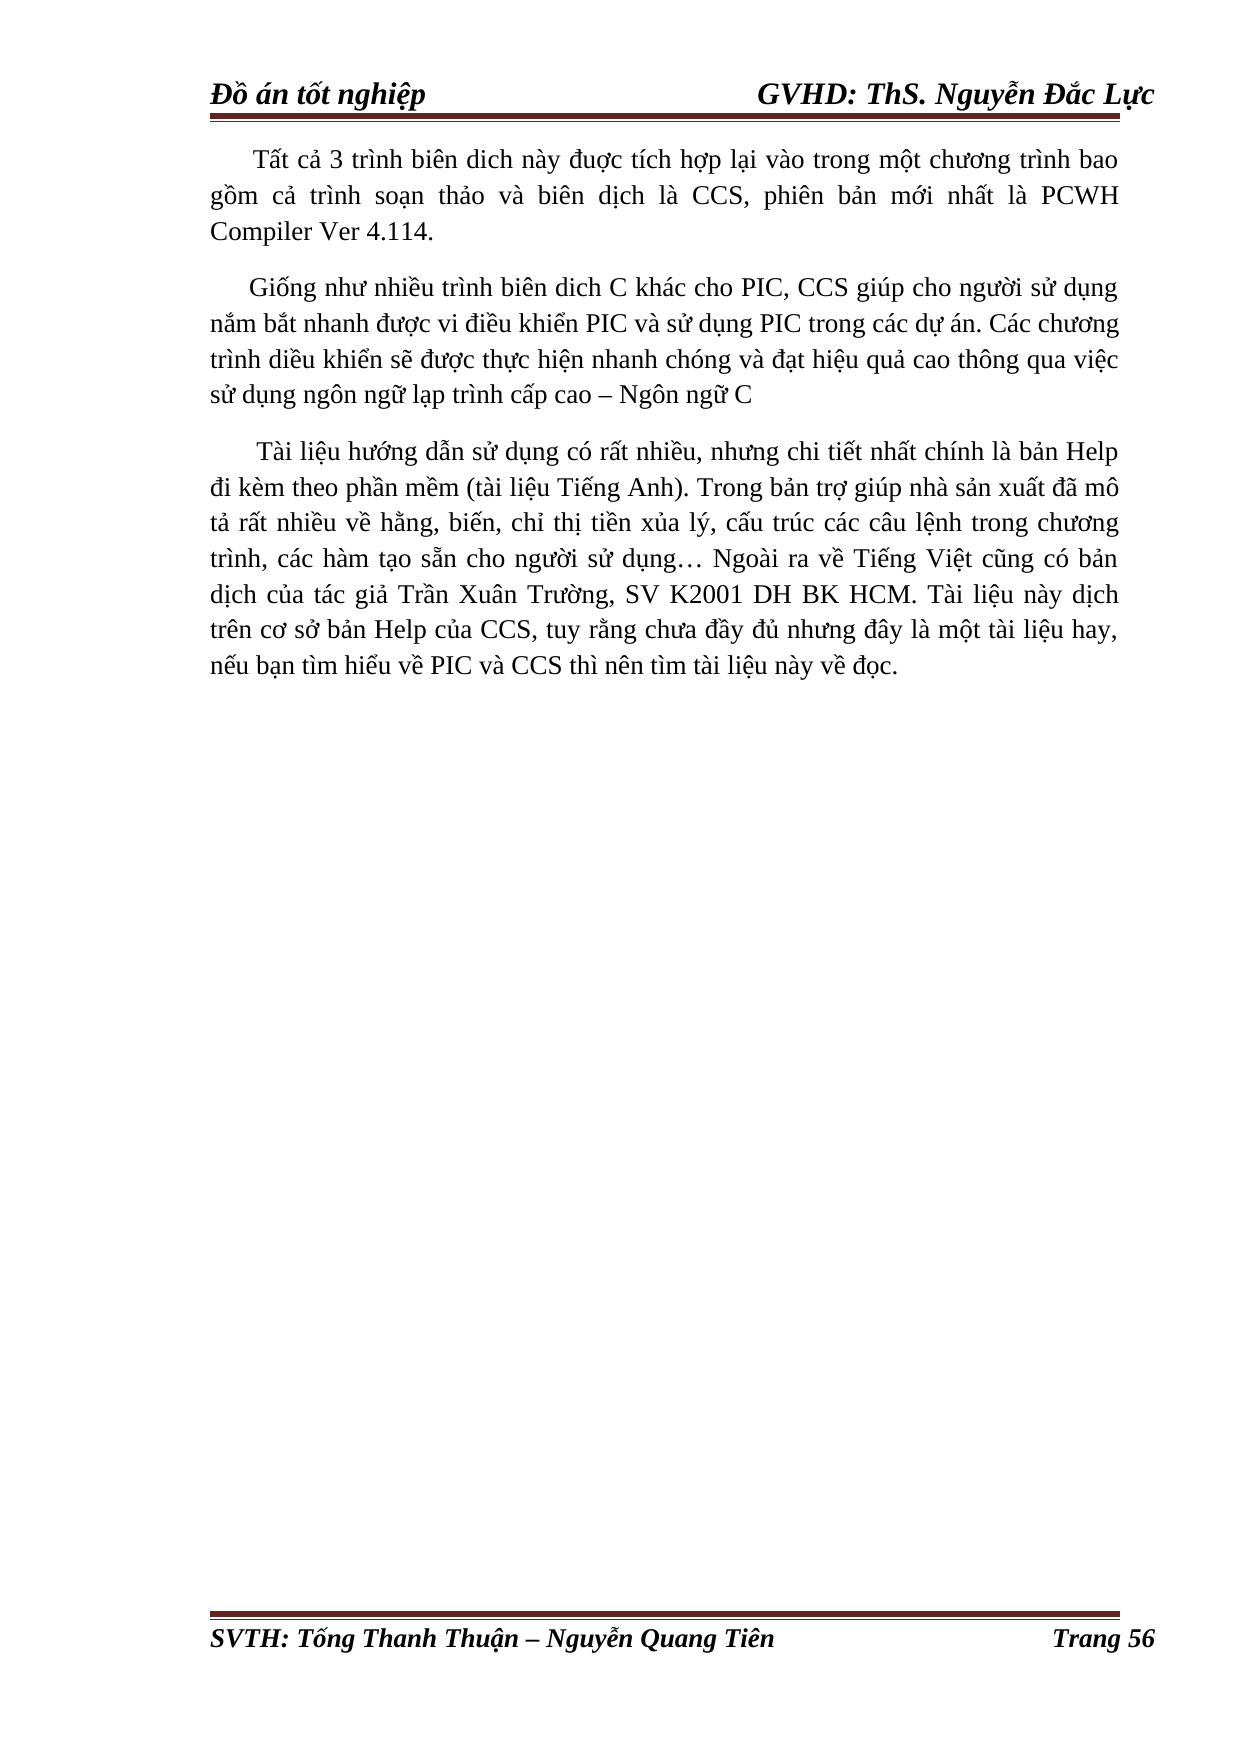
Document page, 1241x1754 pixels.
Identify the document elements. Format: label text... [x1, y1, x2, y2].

text Tài liệu hướng dẫn sử dụng có rất nhiều, nhưng chi tiết nhất chính là bản Help đi kèm theo phần mềm (tài liệu Tiếng Anh). Trong bản trợ giúp nhà sản xuất đã mô tả rất nhiều về hằng, biến, chỉ thị tiền xủa lý, cấu trúc các câu lệnh trong chương trình, các hàm tạo sẵn cho người sử dụng… Ngoài ra về Tiếng Việt cũng có bản dịch của tác giả Trần Xuân Trường, SV K2001 DH BK HCM. Tài liệu này dịch trên cơ sở bản Help của CCS, tuy rằng chưa đầy đủ nhưng đây là một tài liệu hay, nếu bạn tìm hiểu về PIC và CCS thì nên tìm tài liệu này về đọc. [210, 435, 1120, 681]
text Tất cả 3 trình biên dich này đuợc tích hợp lại vào trong một chương trình bao gồm cả trình soạn thảo và biên dịch là CCS, phiên bản mới nhất là PCWH Compiler Ver 4.114. [210, 143, 1120, 246]
text Giống như nhiều trình biên dich C khác cho PIC, CCS giúp cho người sử dụng nắm bắt nhanh được vi điều khiển PIC và sử dụng PIC trong các dự án. Các chương trình diều khiển sẽ được thực hiện nhanh chóng và đạt hiệu quả cao thông qua việc sử dụng ngôn ngữ lạp trình cấp cao – Ngôn ngữ C [210, 271, 1120, 409]
